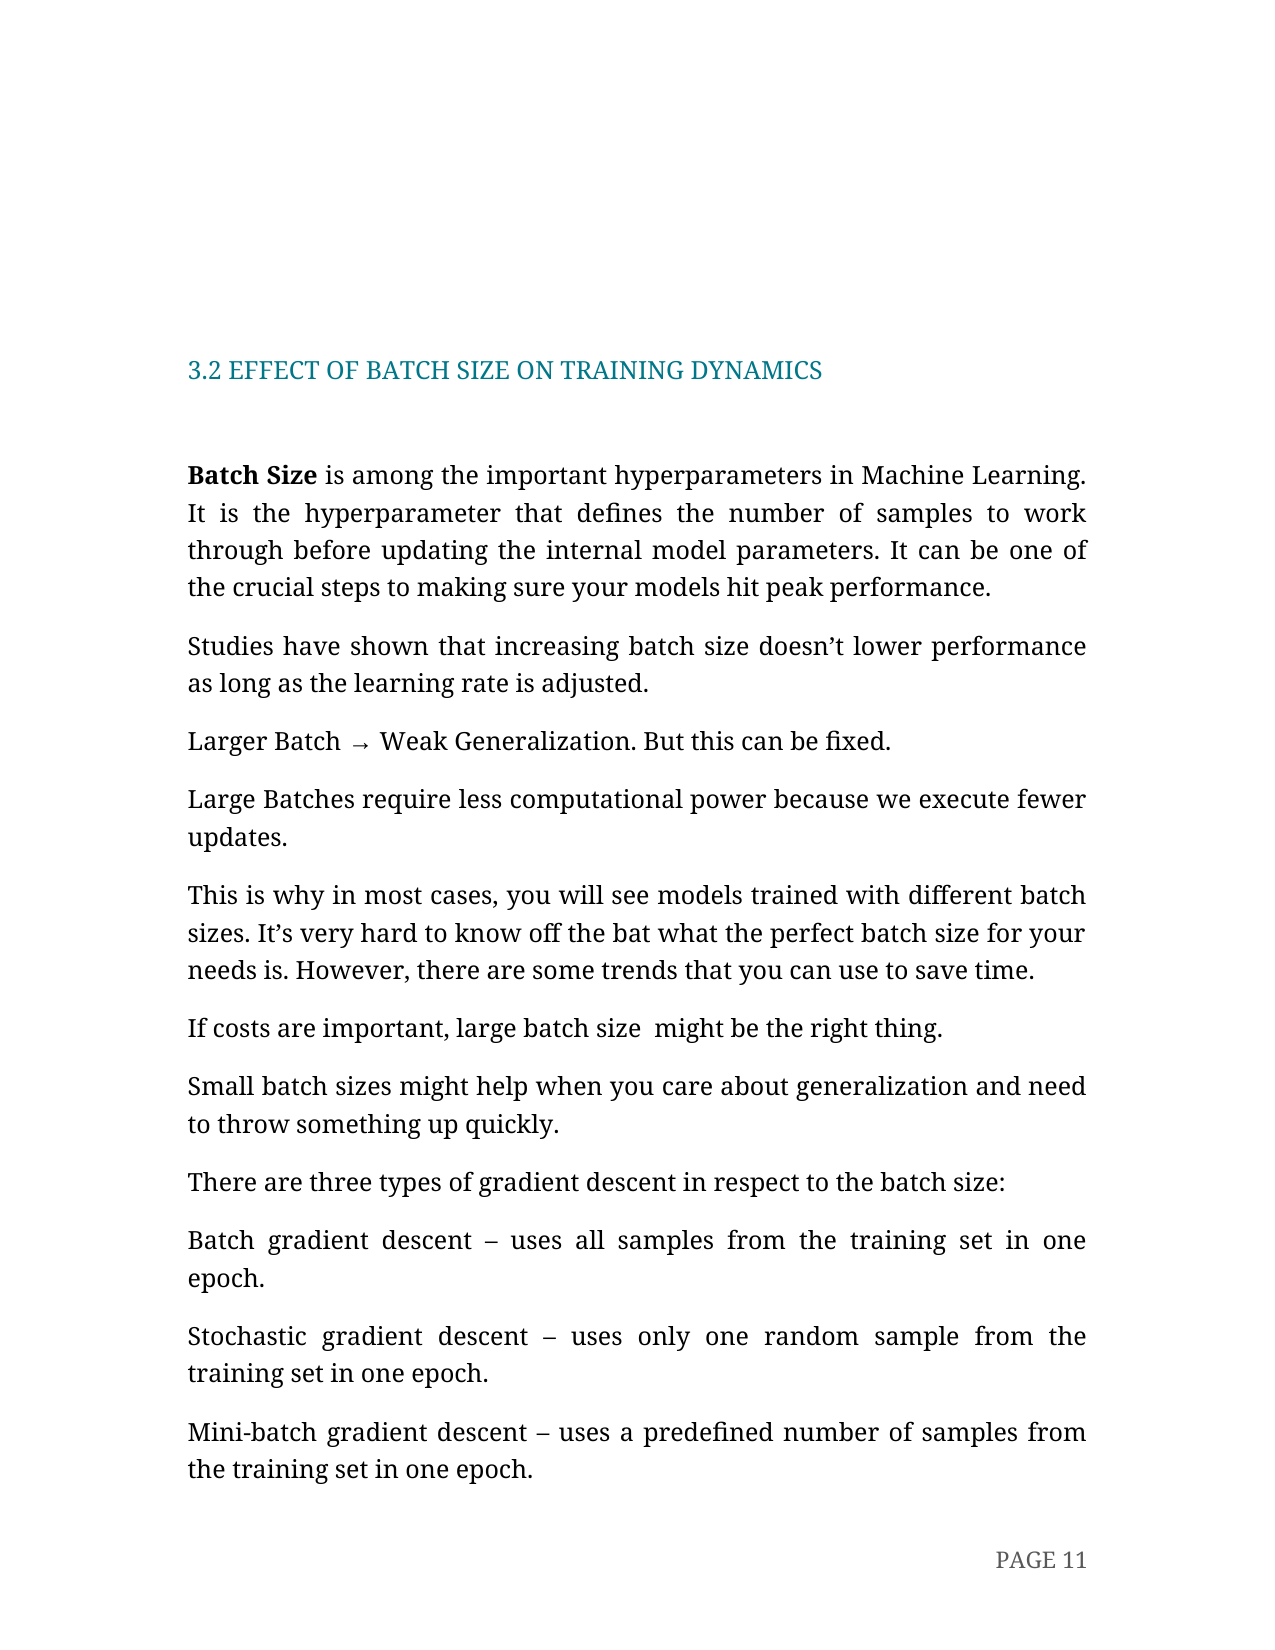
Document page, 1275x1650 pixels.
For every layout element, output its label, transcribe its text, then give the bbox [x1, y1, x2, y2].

text Studies have shown that increasing batch size doesn’t lower performance as long as the learning rate is adjusted. [187, 628, 1087, 700]
text Small batch sizes might help when you care about generalization and need to throw something up quickly. [187, 1069, 1087, 1141]
subtitle 3.2 Effect of batch size on training dynamics [187, 353, 1087, 387]
text There are three types of gradient descent in respect to the batch size: [187, 1165, 1087, 1199]
text This is why in most cases, you will see models trained with different batch sizes. It’s very hard to know off the bat what the perfect batch size for your needs is. However, there are some trends that you can use to save time. [187, 878, 1087, 987]
text Batch Size is among the important hyperparameters in Machine Learning. It is the hyperparameter that defines the number of samples to work through before updating the internal model parameters. It can be one of the crucial steps to making sure your models hit peak performance. [187, 458, 1087, 604]
text Larger Batch → Weak Generalization. But this can be fixed. [187, 724, 1087, 758]
text Mini-batch gradient descent – uses a predefined number of samples from the training set in one epoch. [187, 1414, 1087, 1486]
text Stochastic gradient descent – uses only one random sample from the training set in one epoch. [187, 1318, 1087, 1390]
text Batch gradient descent – uses all samples from the training set in one epoch. [187, 1223, 1087, 1294]
text Large Batches require less computational power because we execute fewer updates. [187, 782, 1087, 854]
text If costs are important, large batch size might be the right thing. [187, 1011, 1087, 1045]
